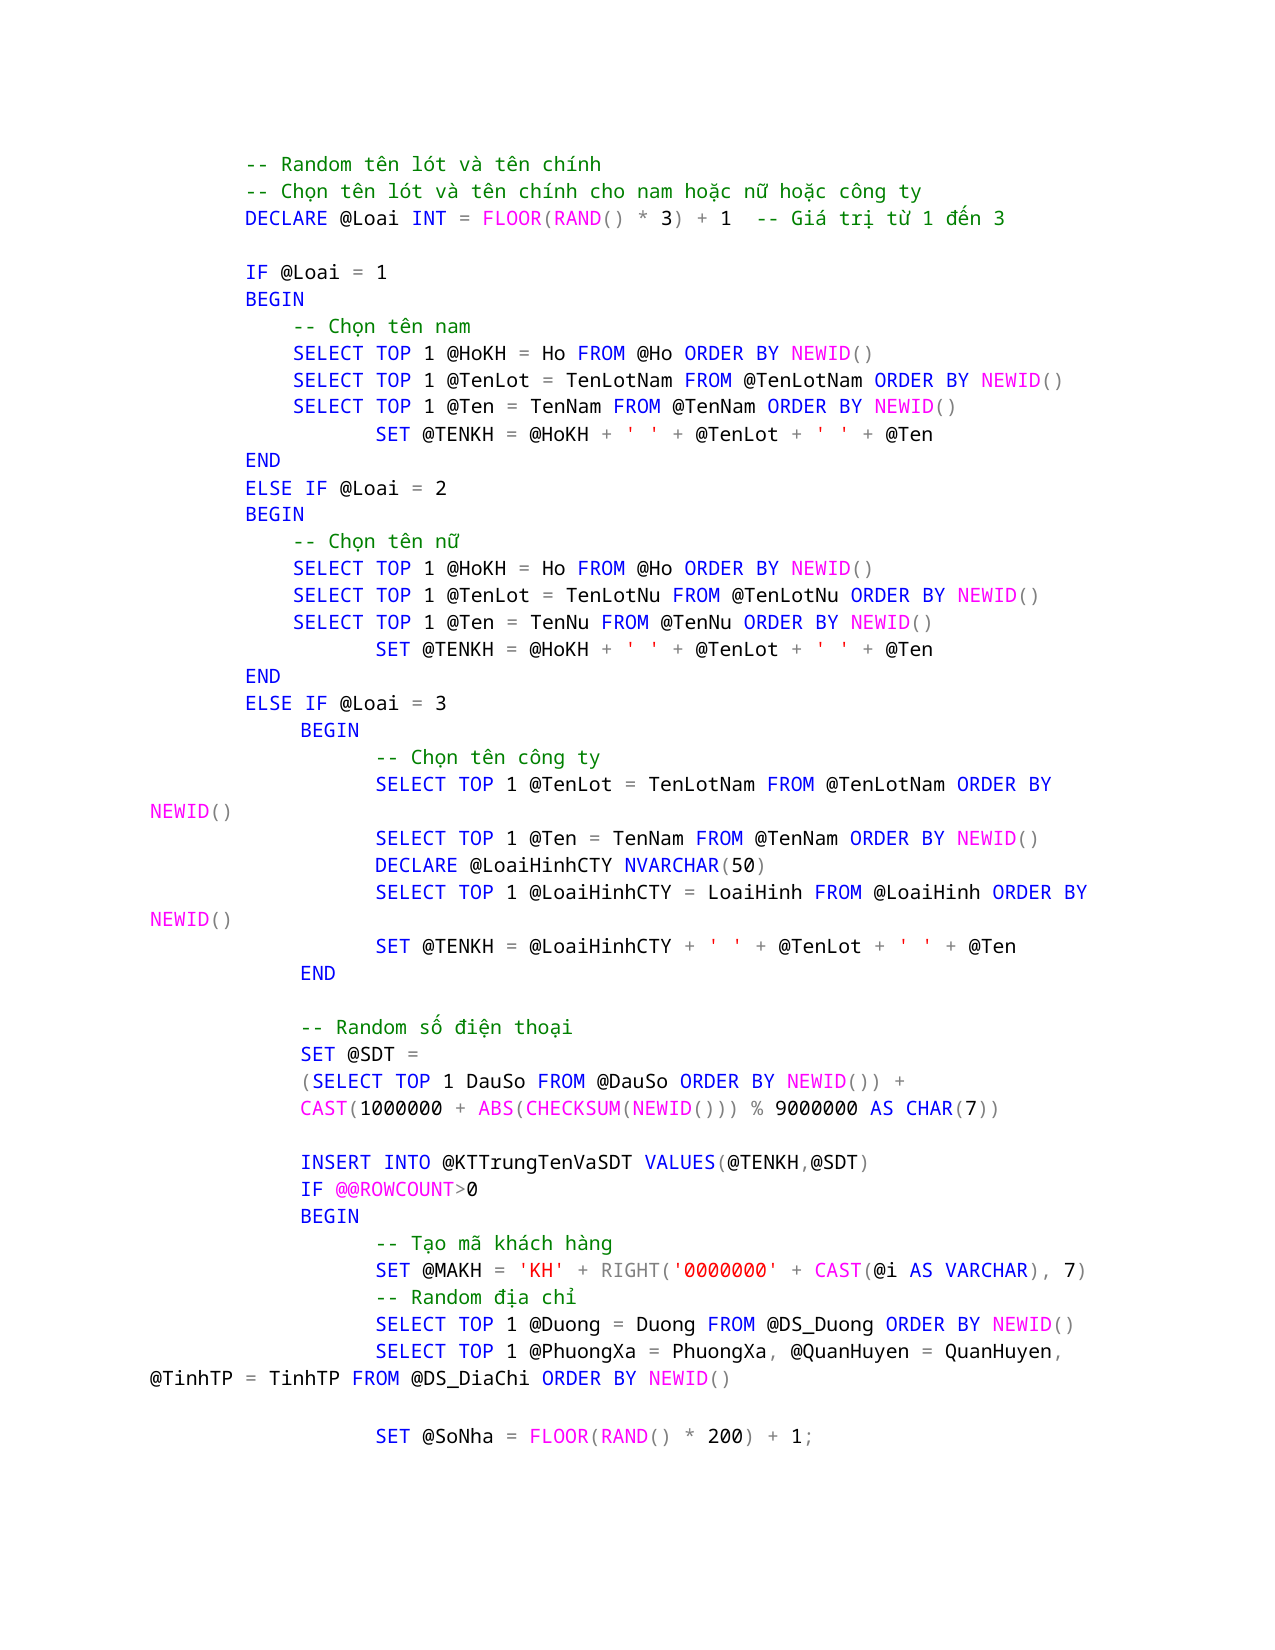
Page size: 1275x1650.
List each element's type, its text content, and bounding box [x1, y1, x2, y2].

text CAST(1000000 + ABS(CHECKSUM(NEWID())) % 9000000 AS CHAR(7)) [150, 1094, 1125, 1121]
text SELECT TOP 1 @Ten = TenNam FROM @TenNam ORDER BY NEWID() [150, 824, 1125, 851]
text BEGIN [150, 285, 1125, 312]
text SELECT TOP 1 @TenLot = TenLotNam FROM @TenLotNam ORDER BY NEWID() [150, 771, 1125, 824]
text BEGIN [150, 717, 1125, 743]
text END [150, 663, 1125, 689]
text DECLARE @LoaiHinhCTY NVARCHAR(50) [150, 851, 1125, 878]
text -- Random địa chỉ [150, 1283, 1125, 1310]
text SELECT TOP 1 @Ten = TenNu FROM @TenNu ORDER BY NEWID() [150, 609, 1125, 636]
text BEGIN [150, 1202, 1125, 1229]
text SELECT TOP 1 @Ten = TenNam FROM @TenNam ORDER BY NEWID() [150, 393, 1125, 420]
text SELECT TOP 1 @HoKH = Ho FROM @Ho ORDER BY NEWID() [150, 555, 1125, 582]
text SELECT TOP 1 @Duong = Duong FROM @DS_Duong ORDER BY NEWID() [150, 1310, 1125, 1337]
text SET @SoNha = FLOOR(RAND() * 200) + 1; [150, 1422, 1125, 1449]
text SELECT TOP 1 @PhuongXa = PhuongXa, @QuanHuyen = QuanHuyen, @TinhTP = TinhTP FROM @DS_DiaChi ORDER BY NEWID() [150, 1337, 1125, 1391]
text INSERT INTO @KTTrungTenVaSDT VALUES(@TENKH,@SDT) [150, 1148, 1125, 1175]
text END [150, 447, 1125, 474]
text SELECT TOP 1 @LoaiHinhCTY = LoaiHinh FROM @LoaiHinh ORDER BY NEWID() [150, 878, 1125, 932]
text IF @Loai = 1 [150, 258, 1125, 285]
text END [150, 959, 1125, 986]
text SET @TENKH = @HoKH + ' ' + @TenLot + ' ' + @Ten [150, 420, 1125, 447]
text SET @TENKH = @HoKH + ' ' + @TenLot + ' ' + @Ten [150, 636, 1125, 663]
text -- Chọn tên nữ [150, 528, 1125, 555]
text SELECT TOP 1 @TenLot = TenLotNu FROM @TenLotNu ORDER BY NEWID() [150, 582, 1125, 609]
text ELSE IF @Loai = 2 [150, 474, 1125, 501]
text -- Random số điện thoại [150, 1013, 1125, 1040]
text BEGIN [150, 501, 1125, 528]
text SELECT TOP 1 @HoKH = Ho FROM @Ho ORDER BY NEWID() [150, 339, 1125, 366]
text ELSE IF @Loai = 3 [150, 689, 1125, 717]
text DECLARE @Loai INT = FLOOR(RAND() * 3) + 1 -- Giá trị từ 1 đến 3 [150, 204, 1125, 231]
text SET @MAKH = 'KH' + RIGHT('0000000' + CAST(@i AS VARCHAR), 7) [150, 1256, 1125, 1283]
text (SELECT TOP 1 DauSo FROM @DauSo ORDER BY NEWID()) + [150, 1067, 1125, 1094]
text -- Chọn tên lót và tên chính cho nam hoặc nữ hoặc công ty [150, 177, 1125, 204]
text -- Random tên lót và tên chính [150, 150, 1125, 177]
text IF @@ROWCOUNT>0 [150, 1175, 1125, 1202]
text -- Chọn tên công ty [150, 743, 1125, 771]
text SELECT TOP 1 @TenLot = TenLotNam FROM @TenLotNam ORDER BY NEWID() [150, 366, 1125, 393]
text -- Chọn tên nam [150, 312, 1125, 339]
text -- Tạo mã khách hàng [150, 1229, 1125, 1256]
text SET @SDT = [150, 1040, 1125, 1067]
text SET @TENKH = @LoaiHinhCTY + ' ' + @TenLot + ' ' + @Ten [150, 932, 1125, 959]
